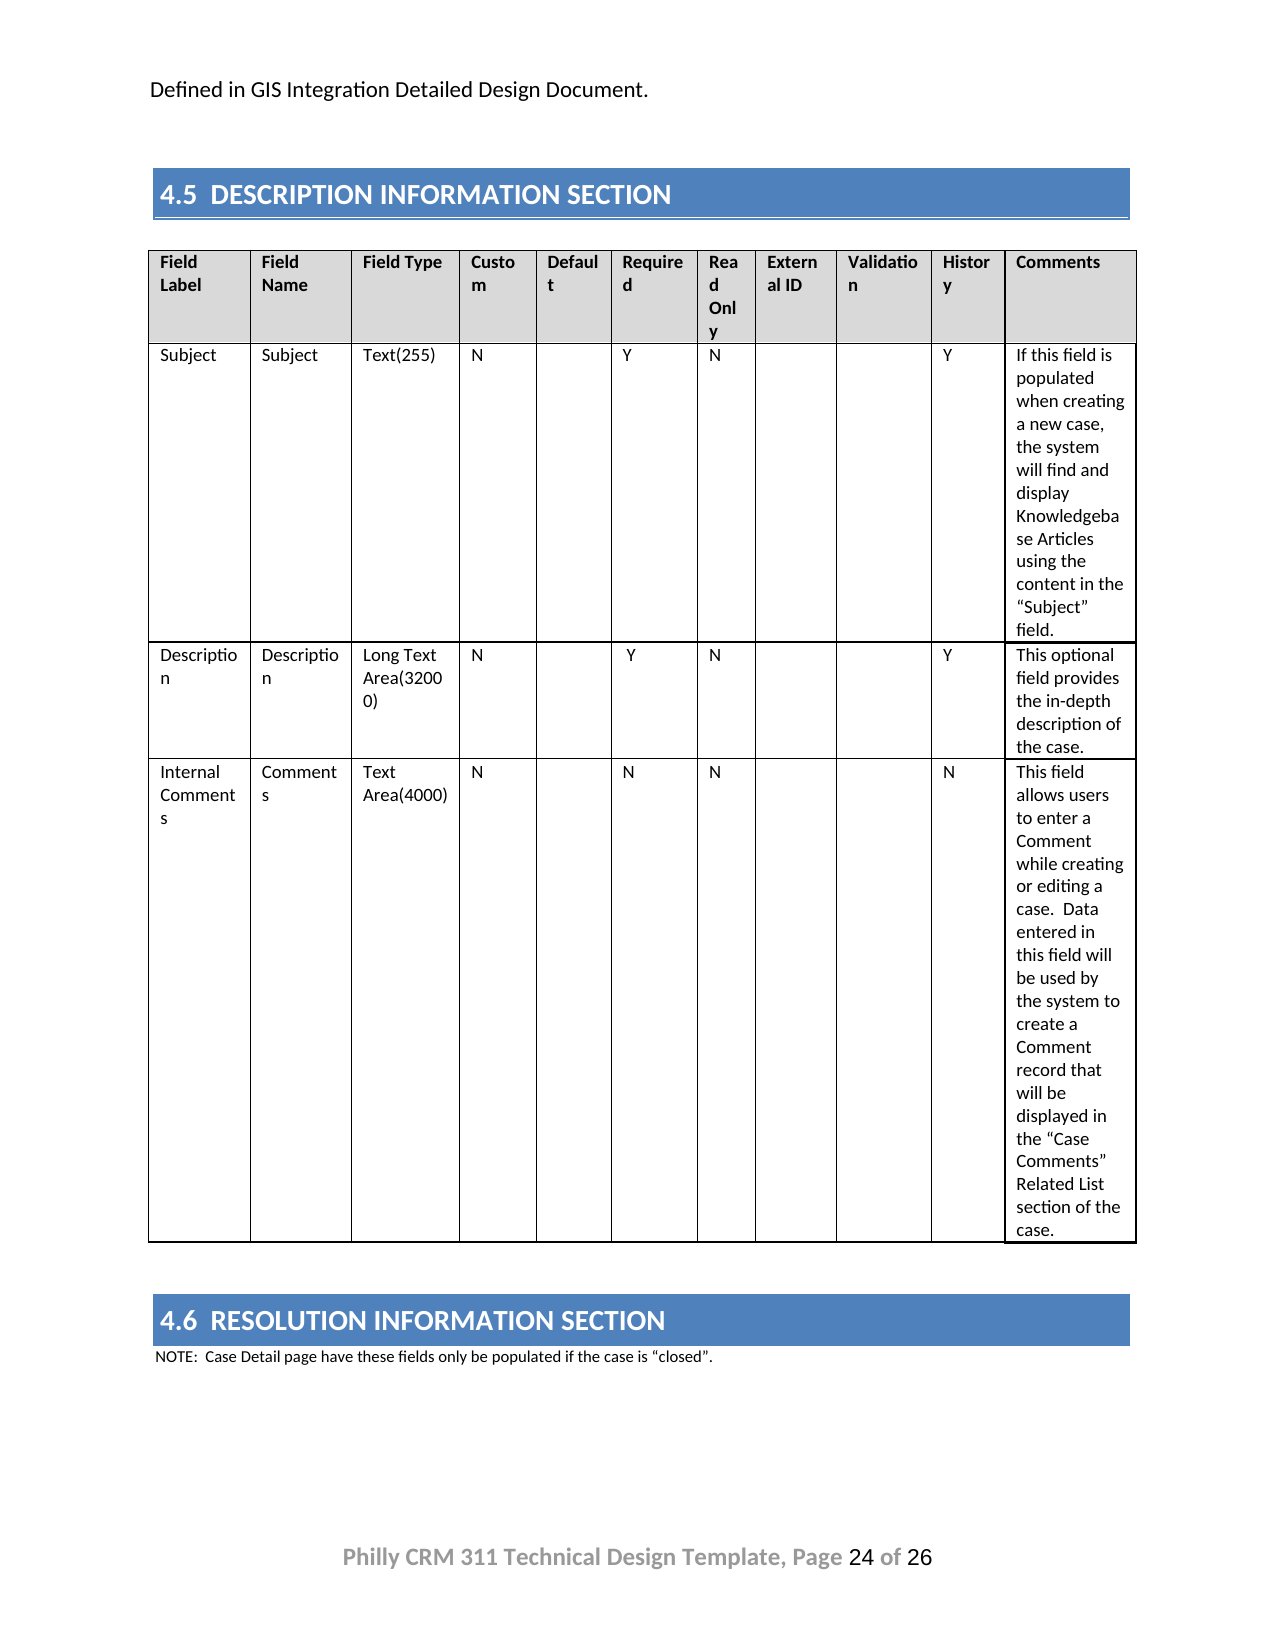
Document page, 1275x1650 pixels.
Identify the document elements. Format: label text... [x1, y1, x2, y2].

table_cell N [932, 759, 1004, 1241]
table_cell N [460, 643, 536, 758]
table_cell [537, 344, 611, 641]
table_cell N [698, 344, 755, 641]
table_cell N [612, 759, 697, 1241]
table_cell [756, 643, 836, 758]
table_header Field Name [251, 251, 351, 342]
table_cell [537, 643, 611, 758]
table_cell Description [149, 643, 250, 758]
table_header 4.5 DESCRIPTION INFORMATION SECTION [155, 170, 1128, 217]
text NOTE: Case Detail page have these fields only be populated if the case is “closed”. [150, 1346, 1125, 1366]
table_cell Comments [251, 759, 351, 1241]
table_cell Y [932, 344, 1004, 641]
table_cell [756, 344, 836, 641]
table_header History [932, 251, 1004, 342]
table_cell Y [612, 344, 697, 641]
table_cell [837, 344, 931, 641]
table_cell [537, 759, 611, 1241]
table_header Required [612, 251, 697, 342]
table_cell N [460, 759, 536, 1241]
table_cell Description [251, 643, 351, 758]
table_cell Y [932, 643, 1004, 758]
table_cell Y [612, 643, 697, 758]
table_cell Text(255) [352, 344, 459, 641]
table_header External ID [756, 251, 836, 342]
table_cell Subject [149, 344, 250, 641]
table_cell This optional field provides the in-depth description of the case. [1006, 644, 1135, 758]
table_header 4.6 RESOLUTION INFORMATION SECTION [155, 1296, 1128, 1344]
table_header Default [537, 251, 611, 342]
table_cell This field allows users to enter a Comment while creating or editing a case. Data entered in this field will be used by the system to create a Comment record that will be displayed in the “Case Comments” Related List section of the case. [1006, 760, 1135, 1241]
table_header Custom [460, 251, 536, 342]
table_cell If this field is populated when creating a new case, the system will find and display Knowledgebase Articles using the content in the “Subject” field. [1006, 344, 1135, 641]
table_cell N [460, 344, 536, 641]
table_cell [837, 759, 931, 1241]
table_cell [756, 759, 836, 1241]
text Defined in GIS Integration Detailed Design Document. [150, 75, 1125, 103]
table_cell N [698, 643, 755, 758]
table_header Field Type [352, 251, 459, 342]
table_cell Text Area(4000) [352, 759, 459, 1241]
table_cell [837, 643, 931, 758]
table_cell Subject [251, 344, 351, 641]
table_header Comments [1006, 251, 1136, 342]
table_header Field Label [149, 251, 250, 342]
table_header Validation [837, 251, 931, 342]
table_cell N [698, 759, 755, 1241]
table_cell Internal Comments [149, 759, 250, 1241]
table_cell Long Text Area(32000) [352, 643, 459, 758]
table_header Read Only [698, 251, 755, 342]
